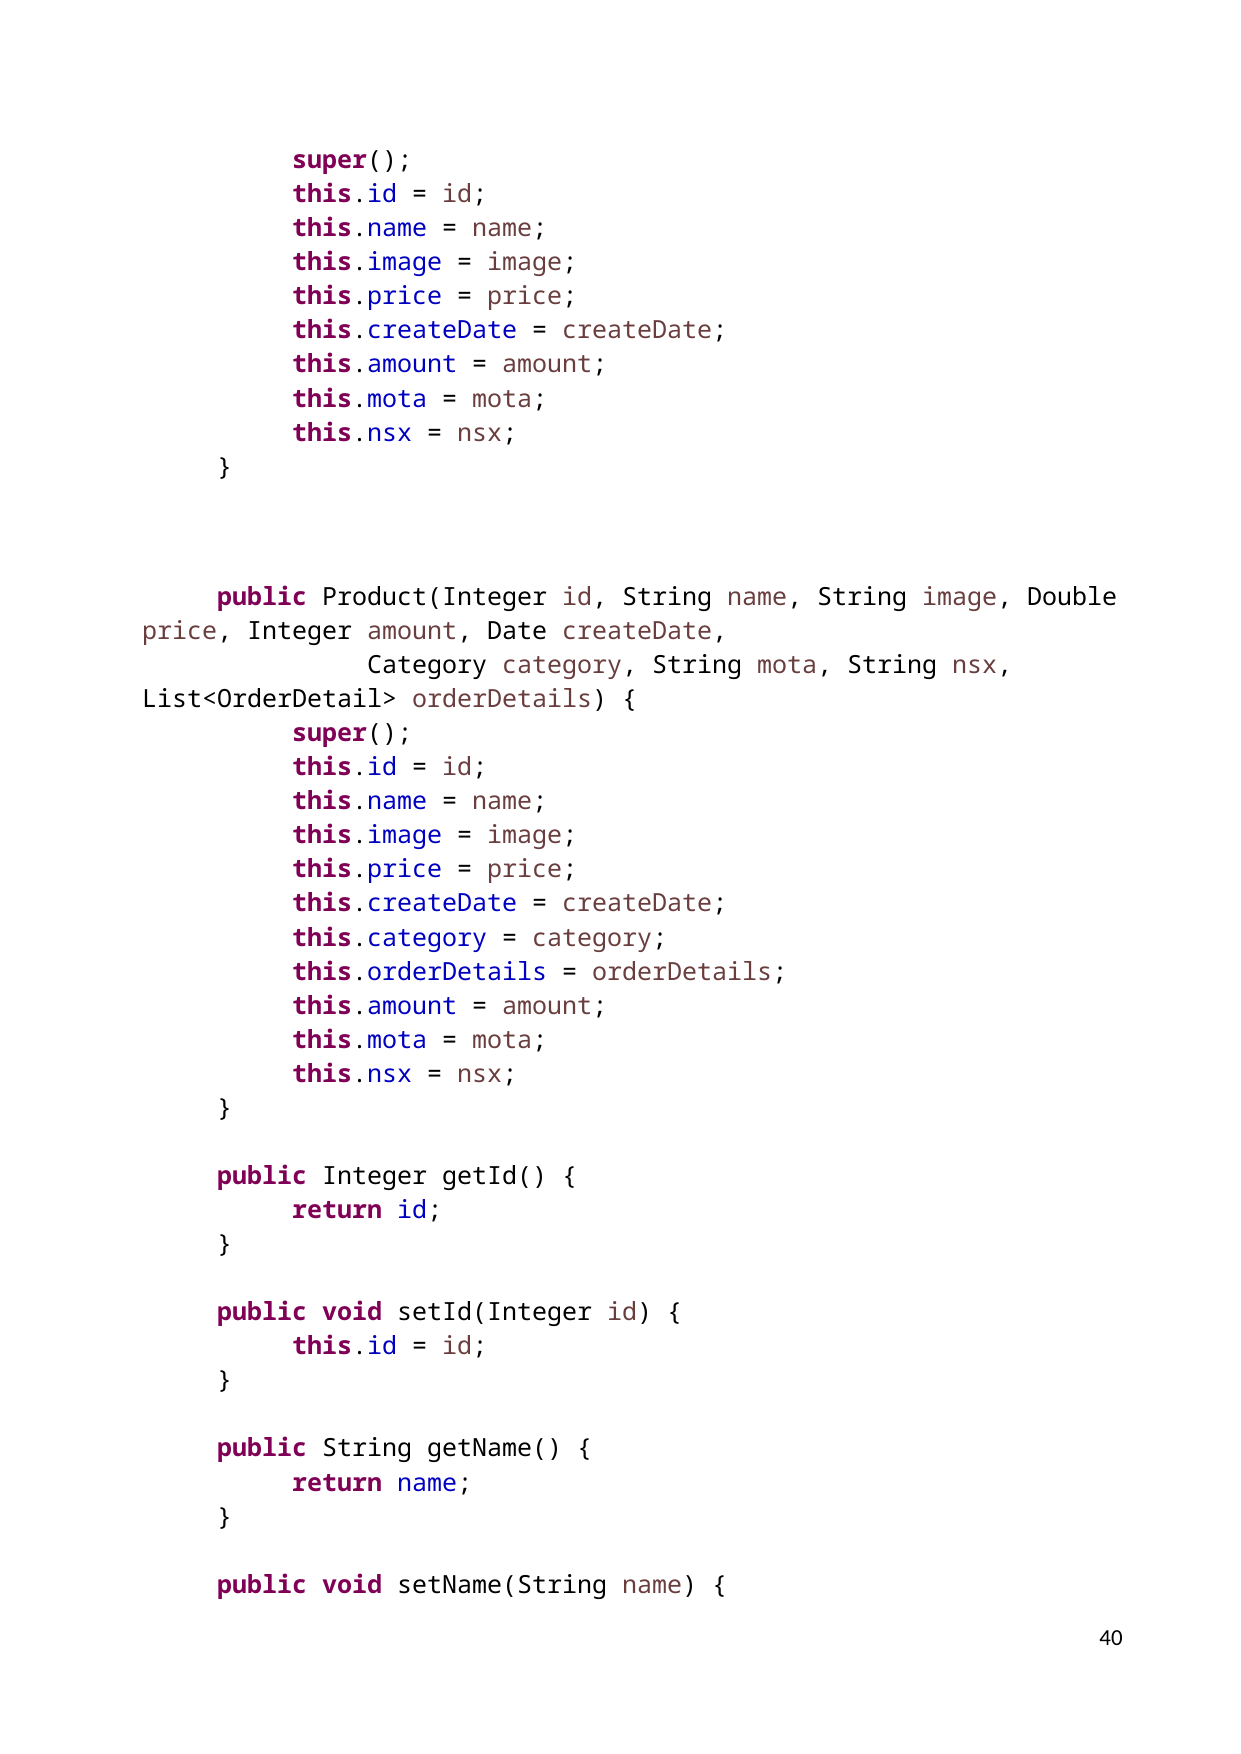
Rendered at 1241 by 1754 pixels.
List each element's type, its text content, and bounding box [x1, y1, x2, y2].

text super(); [142, 142, 1122, 176]
text public Product(Integer id, String name, String image, Double price, Integer amount, Date createDate, [142, 578, 1122, 647]
text public Integer getId() { [142, 1158, 1122, 1192]
text this.id = id; [142, 176, 1122, 210]
text this.image = image; [142, 817, 1122, 851]
text return name; [142, 1464, 1122, 1498]
text this.amount = amount; [142, 346, 1122, 380]
text this.price = price; [142, 278, 1122, 312]
text this.nsx = nsx; [142, 414, 1122, 448]
text return id; [142, 1192, 1122, 1226]
text this.name = name; [142, 783, 1122, 817]
text this.createDate = createDate; [142, 885, 1122, 919]
text this.id = id; [142, 1328, 1122, 1362]
text this.category = category; [142, 919, 1122, 953]
text public void setId(Integer id) { [142, 1294, 1122, 1328]
text this.id = id; [142, 749, 1122, 783]
text } [142, 1089, 1122, 1123]
text Category category, String mota, String nsx, List<OrderDetail> orderDetails) { [142, 647, 1122, 715]
text } [142, 1498, 1122, 1532]
text this.createDate = createDate; [142, 312, 1122, 346]
text public void setName(String name) { [142, 1566, 1122, 1600]
text this.image = image; [142, 244, 1122, 278]
text super(); [142, 715, 1122, 749]
text } [142, 1226, 1122, 1260]
text } [142, 1362, 1122, 1396]
text this.price = price; [142, 851, 1122, 885]
text this.name = name; [142, 210, 1122, 244]
text this.amount = amount; [142, 987, 1122, 1021]
text public String getName() { [142, 1430, 1122, 1464]
text this.mota = mota; [142, 380, 1122, 414]
text this.nsx = nsx; [142, 1055, 1122, 1089]
text this.orderDetails = orderDetails; [142, 953, 1122, 987]
text } [142, 448, 1122, 482]
text this.mota = mota; [142, 1021, 1122, 1055]
